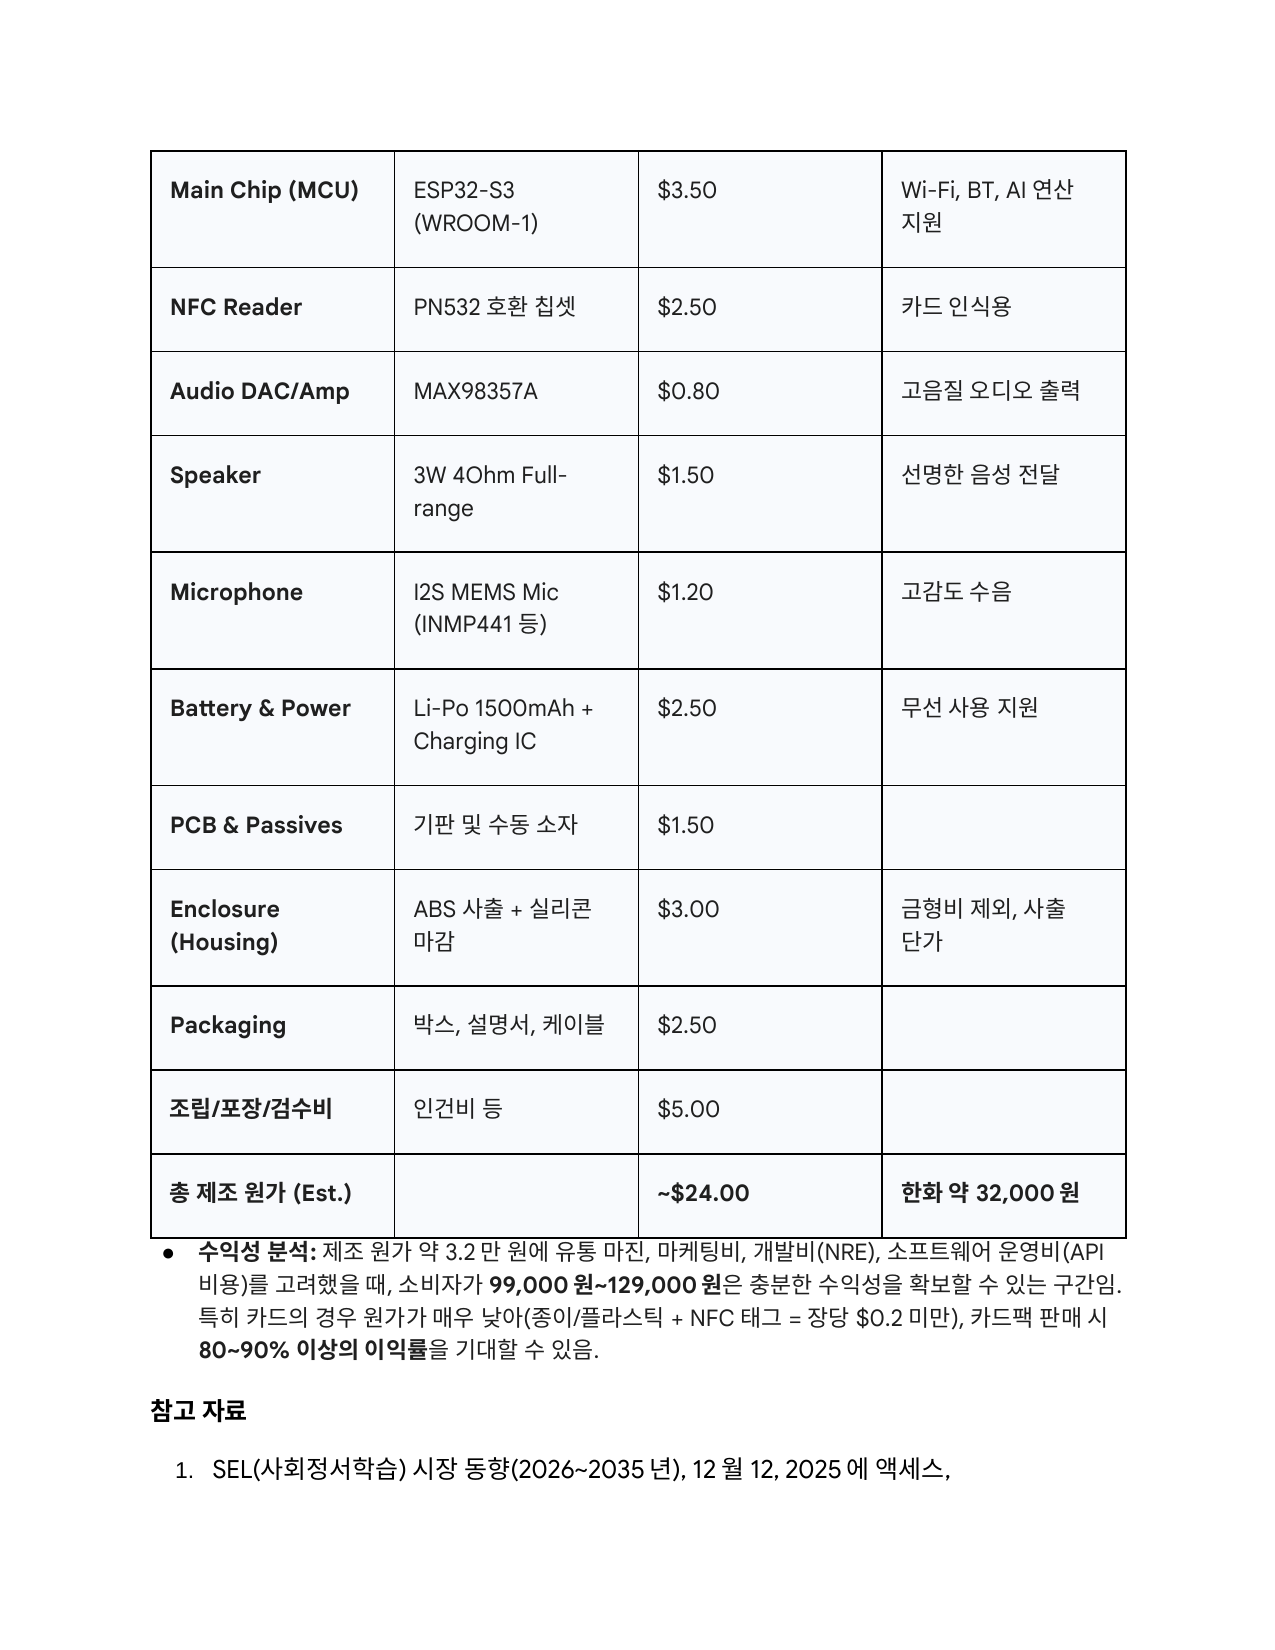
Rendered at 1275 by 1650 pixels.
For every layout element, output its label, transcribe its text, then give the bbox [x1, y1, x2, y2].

table_cell ABS 사출 + 실리콘 마감 [395, 870, 638, 985]
table_cell $2.50 [639, 670, 881, 784]
table_cell $1.50 [639, 786, 881, 868]
table_cell Battery & Power [152, 670, 394, 784]
table_cell NFC Reader [152, 268, 394, 351]
table_cell [395, 1155, 638, 1237]
table_cell ~$24.00 [639, 1155, 881, 1237]
list 수익성 분석: 제조 원가 약 3.2만 원에 유통 마진, 마케팅비, 개발비(NRE), 소프트웨어 운영비(API 비용)를 고려했을 때, 소비자가 99,000원~129,000원은 충분한 수익성을 확보할 수 있는 구간임. 특히 카드의 경우 원가가 매우 낮아(종이/플라스틱 + NFC 태그 = 장당 $0.2 미만), 카드팩 판매 시 80~90% 이상의 이익률을 기대할 수 있음. [161, 1239, 1125, 1366]
subtitle 참고 자료 [150, 1396, 1125, 1427]
table_cell [883, 786, 1125, 868]
table_cell I2S MEMS Mic (INMP441 등) [395, 553, 638, 668]
table_cell 무선 사용 지원 [883, 670, 1125, 784]
table_cell Audio DAC/Amp [152, 352, 394, 434]
table_cell $1.50 [639, 436, 881, 551]
table_cell 고음질 오디오 출력 [883, 352, 1125, 434]
table_cell [883, 987, 1125, 1069]
table_cell MAX98357A [395, 352, 638, 434]
table_cell [883, 1071, 1125, 1153]
table_cell $3.50 [639, 152, 881, 267]
table_cell $2.50 [639, 987, 881, 1069]
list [175, 1454, 1125, 1485]
table_cell $3.00 [639, 870, 881, 985]
table_cell $1.20 [639, 553, 881, 668]
table_cell $5.00 [639, 1071, 881, 1153]
table_cell $2.50 [639, 268, 881, 351]
table_cell Enclosure (Housing) [152, 870, 394, 985]
table_cell 기판 및 수동 소자 [395, 786, 638, 868]
table_cell 한화 약 32,000원 [883, 1155, 1125, 1237]
table_cell 카드 인식용 [883, 268, 1125, 351]
table_cell 3W 4Ohm Full-range [395, 436, 638, 551]
table_cell Wi-Fi, BT, AI 연산 지원 [883, 152, 1125, 267]
table_cell 인건비 등 [395, 1071, 638, 1153]
table_cell Packaging [152, 987, 394, 1069]
table_cell Speaker [152, 436, 394, 551]
table_cell 박스, 설명서, 케이블 [395, 987, 638, 1069]
table_cell 조립/포장/검수비 [152, 1071, 394, 1153]
table_cell PN532 호환 칩셋 [395, 268, 638, 351]
table_cell Microphone [152, 553, 394, 668]
table_cell PCB & Passives [152, 786, 394, 868]
table_cell 총 제조 원가 (Est.) [152, 1155, 394, 1237]
table_cell $0.80 [639, 352, 881, 434]
table_cell ESP32-S3 (WROOM-1) [395, 152, 638, 267]
table_cell Main Chip (MCU) [152, 152, 394, 267]
table_cell 금형비 제외, 사출 단가 [883, 870, 1125, 985]
table_cell 선명한 음성 전달 [883, 436, 1125, 551]
table_cell Li-Po 1500mAh + Charging IC [395, 670, 638, 784]
table_cell 고감도 수음 [883, 553, 1125, 668]
